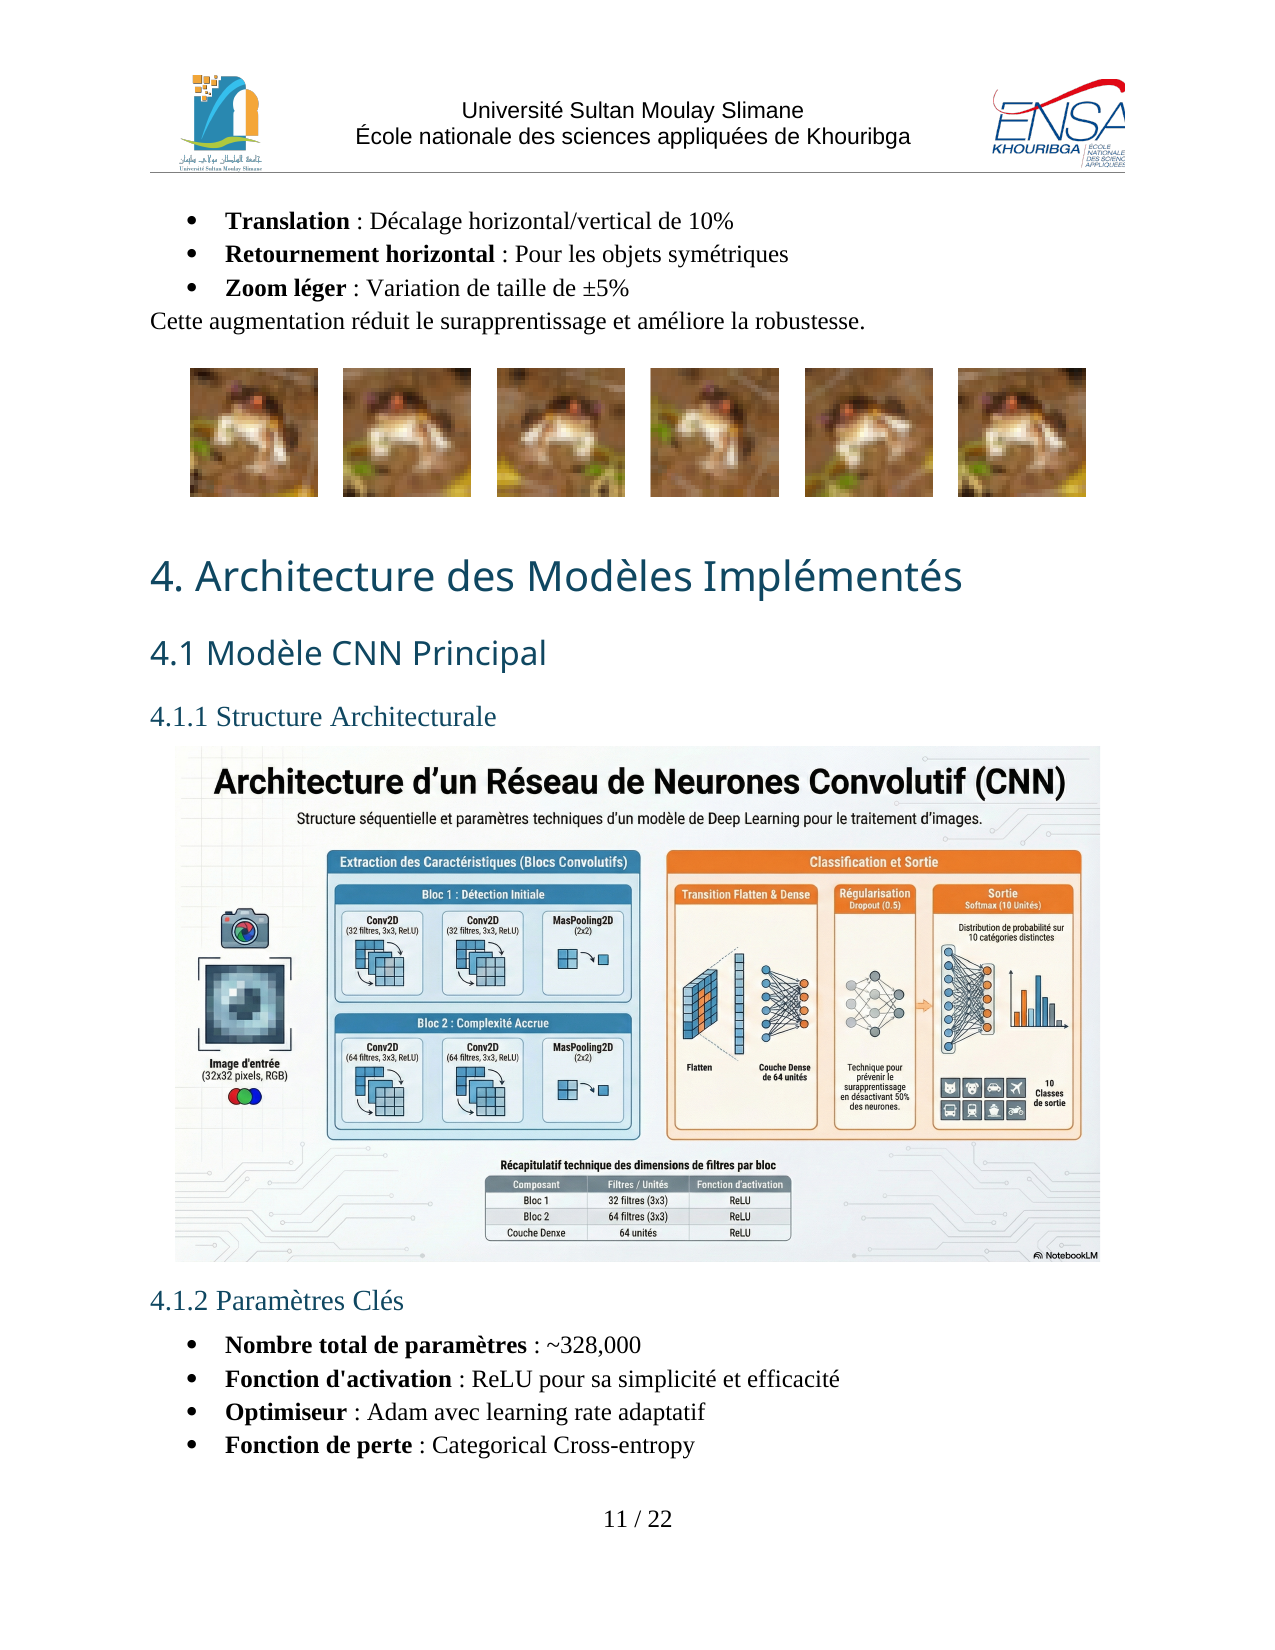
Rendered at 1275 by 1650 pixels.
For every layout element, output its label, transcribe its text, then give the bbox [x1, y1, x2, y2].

list Optimiseur : Adam avec learning rate adaptatif [187, 1397, 1125, 1426]
list Translation : Décalage horizontal/vertical de 10% [187, 206, 1125, 235]
list Fonction d'activation : ReLU pour sa simplicité et efficacité [187, 1364, 1125, 1393]
subtitle 4.1.1 Structure Architecturale [150, 699, 1125, 733]
text Cette augmentation réduit le surapprentissage et améliore la robustesse. [150, 306, 1125, 335]
list Nombre total de paramètres : ~328,000 [187, 1331, 1125, 1359]
list Retournement horizontal : Pour les objets symétriques [187, 239, 1125, 268]
list Fonction de perte : Categorical Cross-entropy [187, 1431, 1125, 1459]
subtitle 4. Architecture des Modèles Implémentés [150, 547, 1125, 604]
list Zoom léger : Variation de taille de ±5% [187, 273, 1125, 302]
subtitle 4.1.2 Paramètres Clés [150, 1283, 1125, 1317]
subtitle 4.1 Modèle CNN Principal [150, 630, 1125, 675]
